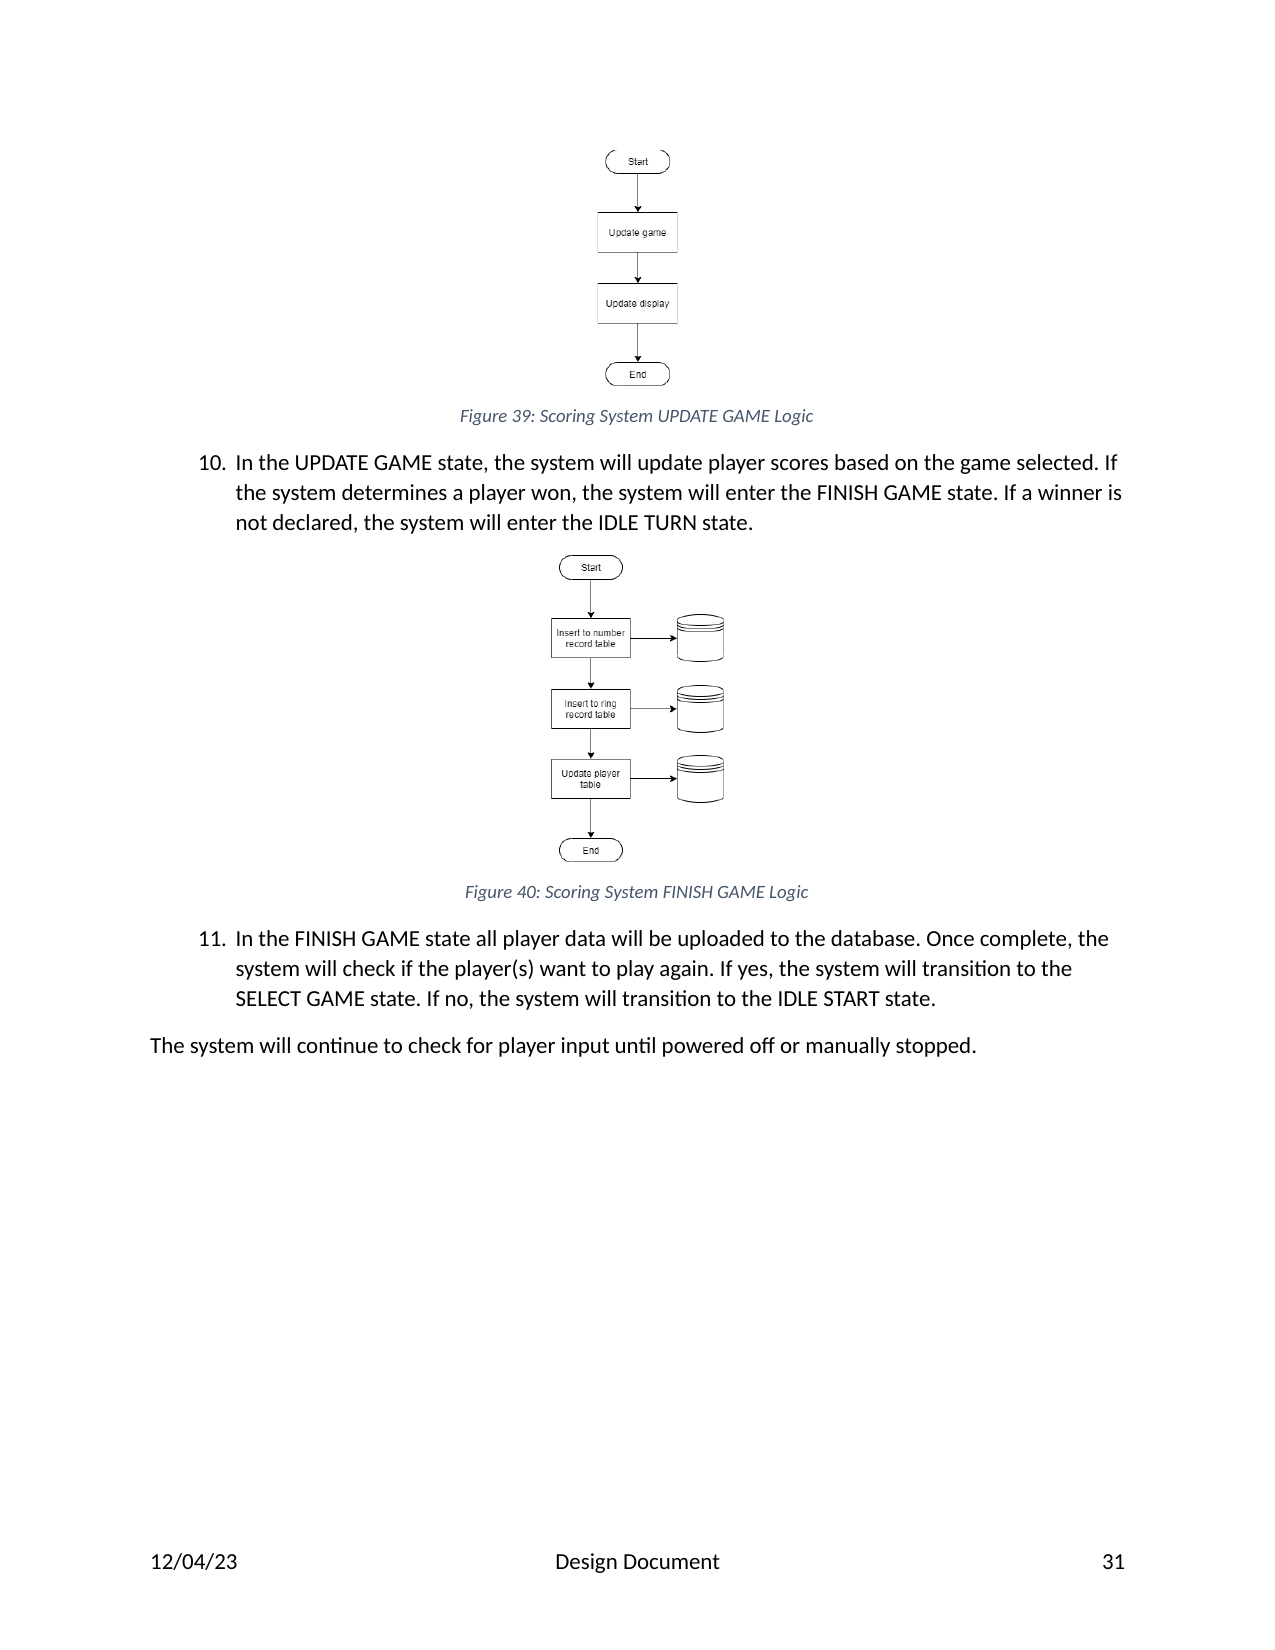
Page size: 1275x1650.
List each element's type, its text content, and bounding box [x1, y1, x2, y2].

list In the UPDATE GAME state, the system will update player scores based on the game selected. If the system determines a player won, the system will enter the FINISH GAME state. If a winner is not declared, the system will enter the IDLE TURN state. [198, 448, 1125, 537]
picture [597, 150, 678, 386]
list In the FINISH GAME state all player data will be uploaded to the database. Once complete, the system will check if the player(s) want to play again. If yes, the system will transition to the SELECT GAME state. If no, the system will transition to the IDLE START state. [198, 924, 1125, 1012]
picture [551, 555, 724, 862]
text The system will continue to check for player input until powered off or manually stopped. [150, 1031, 1125, 1059]
